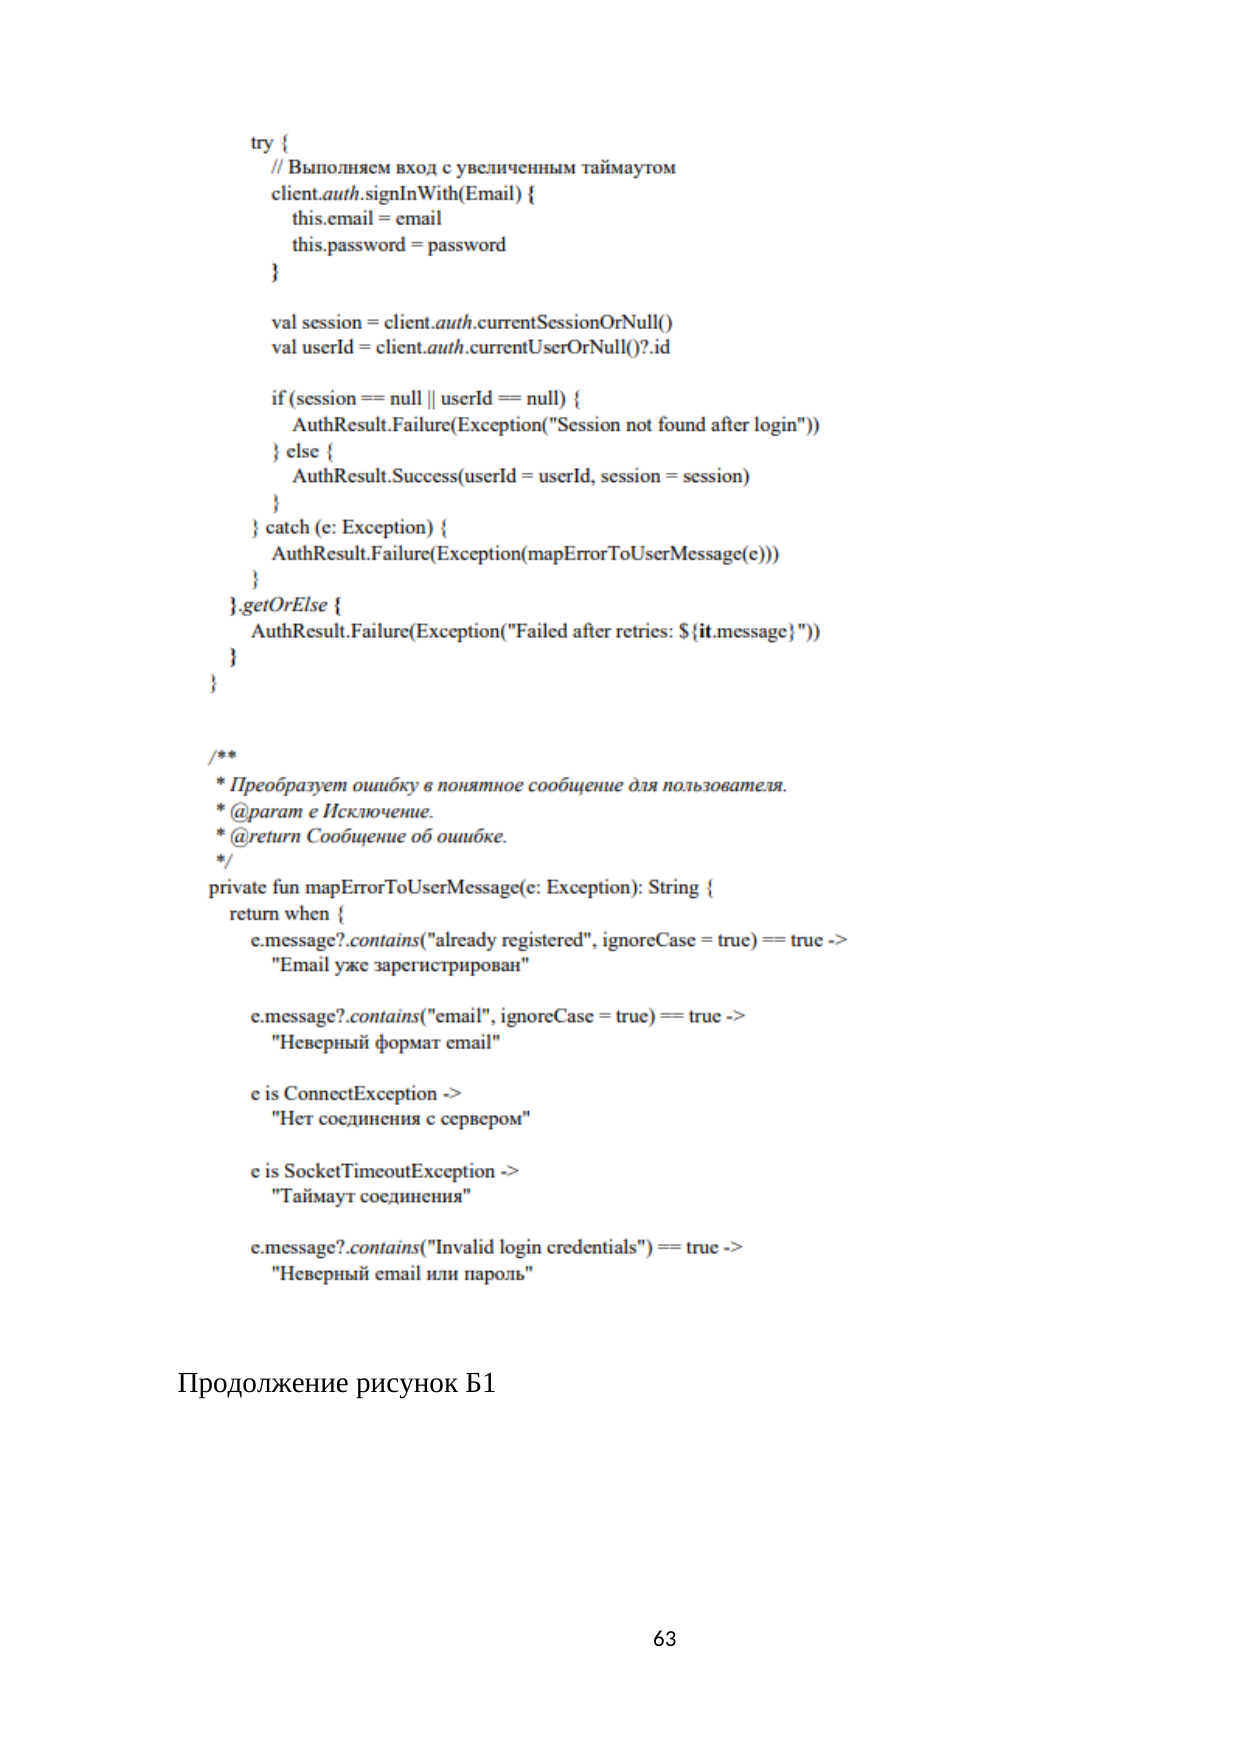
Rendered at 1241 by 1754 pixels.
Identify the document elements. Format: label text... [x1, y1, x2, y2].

text Продолжение рисунок Б1 [177, 1365, 1152, 1399]
picture [177, 118, 1042, 1347]
